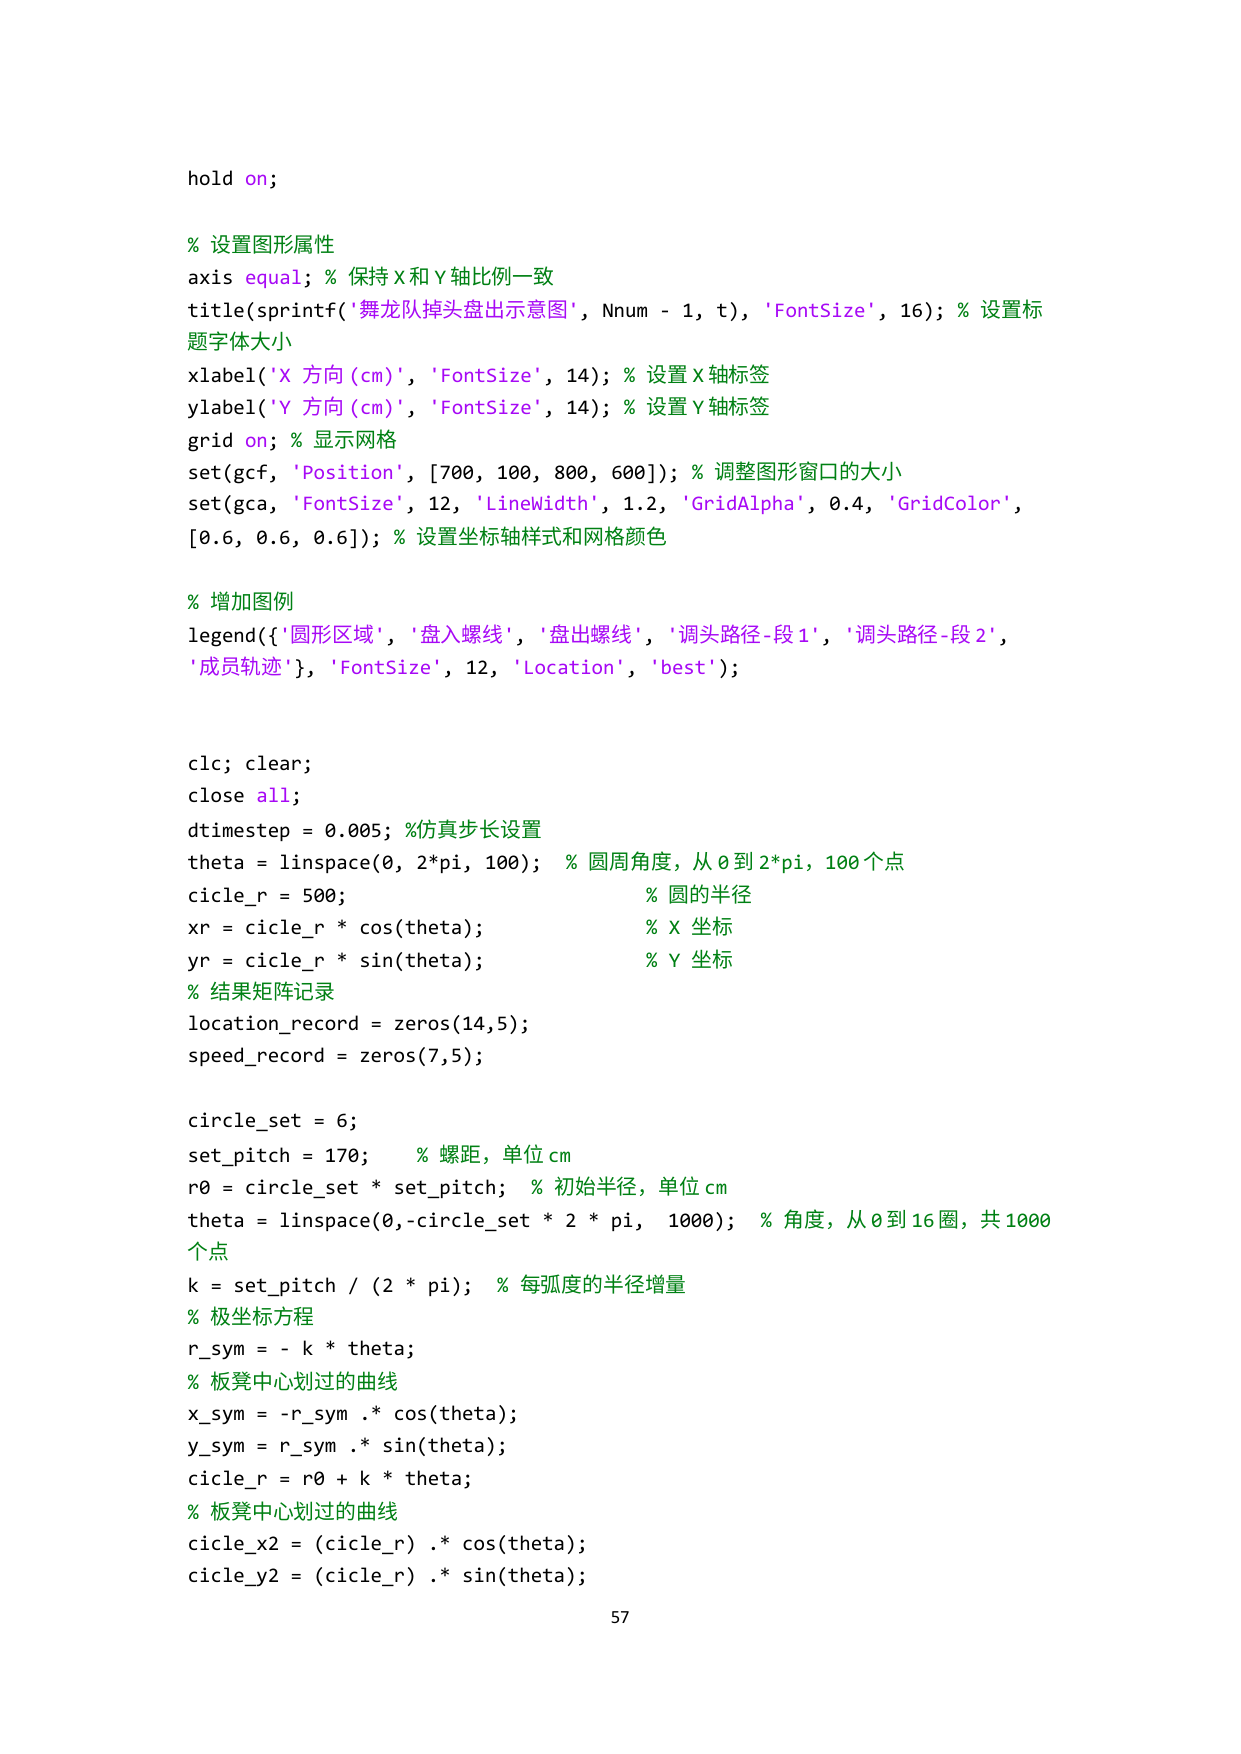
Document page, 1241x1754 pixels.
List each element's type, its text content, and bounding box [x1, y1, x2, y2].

text grid on; % 显示网格 [187, 422, 1053, 454]
text % 增加图例 [187, 584, 1053, 617]
text xlabel('X 方向 (cm)', 'FontSize', 14); % 设置X轴标签 [187, 357, 1053, 389]
text clc; clear; [187, 747, 1053, 779]
text % 板凳中心划过的曲线 [187, 1494, 1053, 1527]
text speed_record = zeros(7,5); [187, 1039, 1053, 1072]
text set_pitch = 170; % 螺距，单位cm [187, 1137, 1053, 1169]
text % 极坐标方程 [187, 1299, 1053, 1332]
text cicle_r = r0 + k * theta; [187, 1462, 1053, 1494]
text k = set_pitch / (2 * pi); % 每弧度的半径增量 [187, 1267, 1053, 1299]
text legend({'圆形区域', '盘入螺线', '盘出螺线', '调头路径-段1', '调头路径-段2', '成员轨迹'}, 'FontSize', 12, 'Location', 'best'); [187, 617, 1053, 682]
text circle_set = 6; [187, 1104, 1053, 1137]
text ylabel('Y 方向 (cm)', 'FontSize', 14); % 设置Y轴标签 [187, 389, 1053, 422]
text yr = cicle_r * sin(theta); % Y 坐标 [187, 942, 1053, 974]
text theta = linspace(0, 2*pi, 100); % 圆周角度，从0到2*pi，100个点 [187, 844, 1053, 877]
text cicle_r = 500; % 圆的半径 [187, 877, 1053, 909]
text location_record = zeros(14,5); [187, 1007, 1053, 1039]
text cicle_x2 = (cicle_r) .* cos(theta); [187, 1527, 1053, 1559]
text x_sym = -r_sym .* cos(theta); [187, 1397, 1053, 1429]
text dtimestep = 0.005; %仿真步长设置 [187, 812, 1053, 844]
text % 板凳中心划过的曲线 [187, 1364, 1053, 1397]
text set(gcf, 'Position', [700, 100, 800, 600]); % 调整图形窗口的大小 [187, 454, 1053, 487]
text xr = cicle_r * cos(theta); % X 坐标 [187, 909, 1053, 942]
text close all; [187, 779, 1053, 812]
text cicle_y2 = (cicle_r) .* sin(theta); [187, 1559, 1053, 1592]
text % 设置图形属性 [187, 227, 1053, 259]
text r0 = circle_set * set_pitch; % 初始半径，单位cm [187, 1169, 1053, 1202]
text theta = linspace(0,-circle_set * 2 * pi, 1000); % 角度，从0到16圈，共1000个点 [187, 1202, 1053, 1267]
text % 结果矩阵记录 [187, 974, 1053, 1007]
text set(gca, 'FontSize', 12, 'LineWidth', 1.2, 'GridAlpha', 0.4, 'GridColor', [0.6, 0.6, 0.6]); % 设置坐标轴样式和网格颜色 [187, 487, 1053, 552]
text y_sym = r_sym .* sin(theta); [187, 1429, 1053, 1462]
text title(sprintf('舞龙队掉头盘出示意图', Nnum - 1, t), 'FontSize', 16); % 设置标题字体大小 [187, 292, 1053, 357]
text r_sym = - k * theta; [187, 1332, 1053, 1364]
text axis equal; % 保持X和Y轴比例一致 [187, 259, 1053, 292]
text hold on; [187, 162, 1053, 194]
